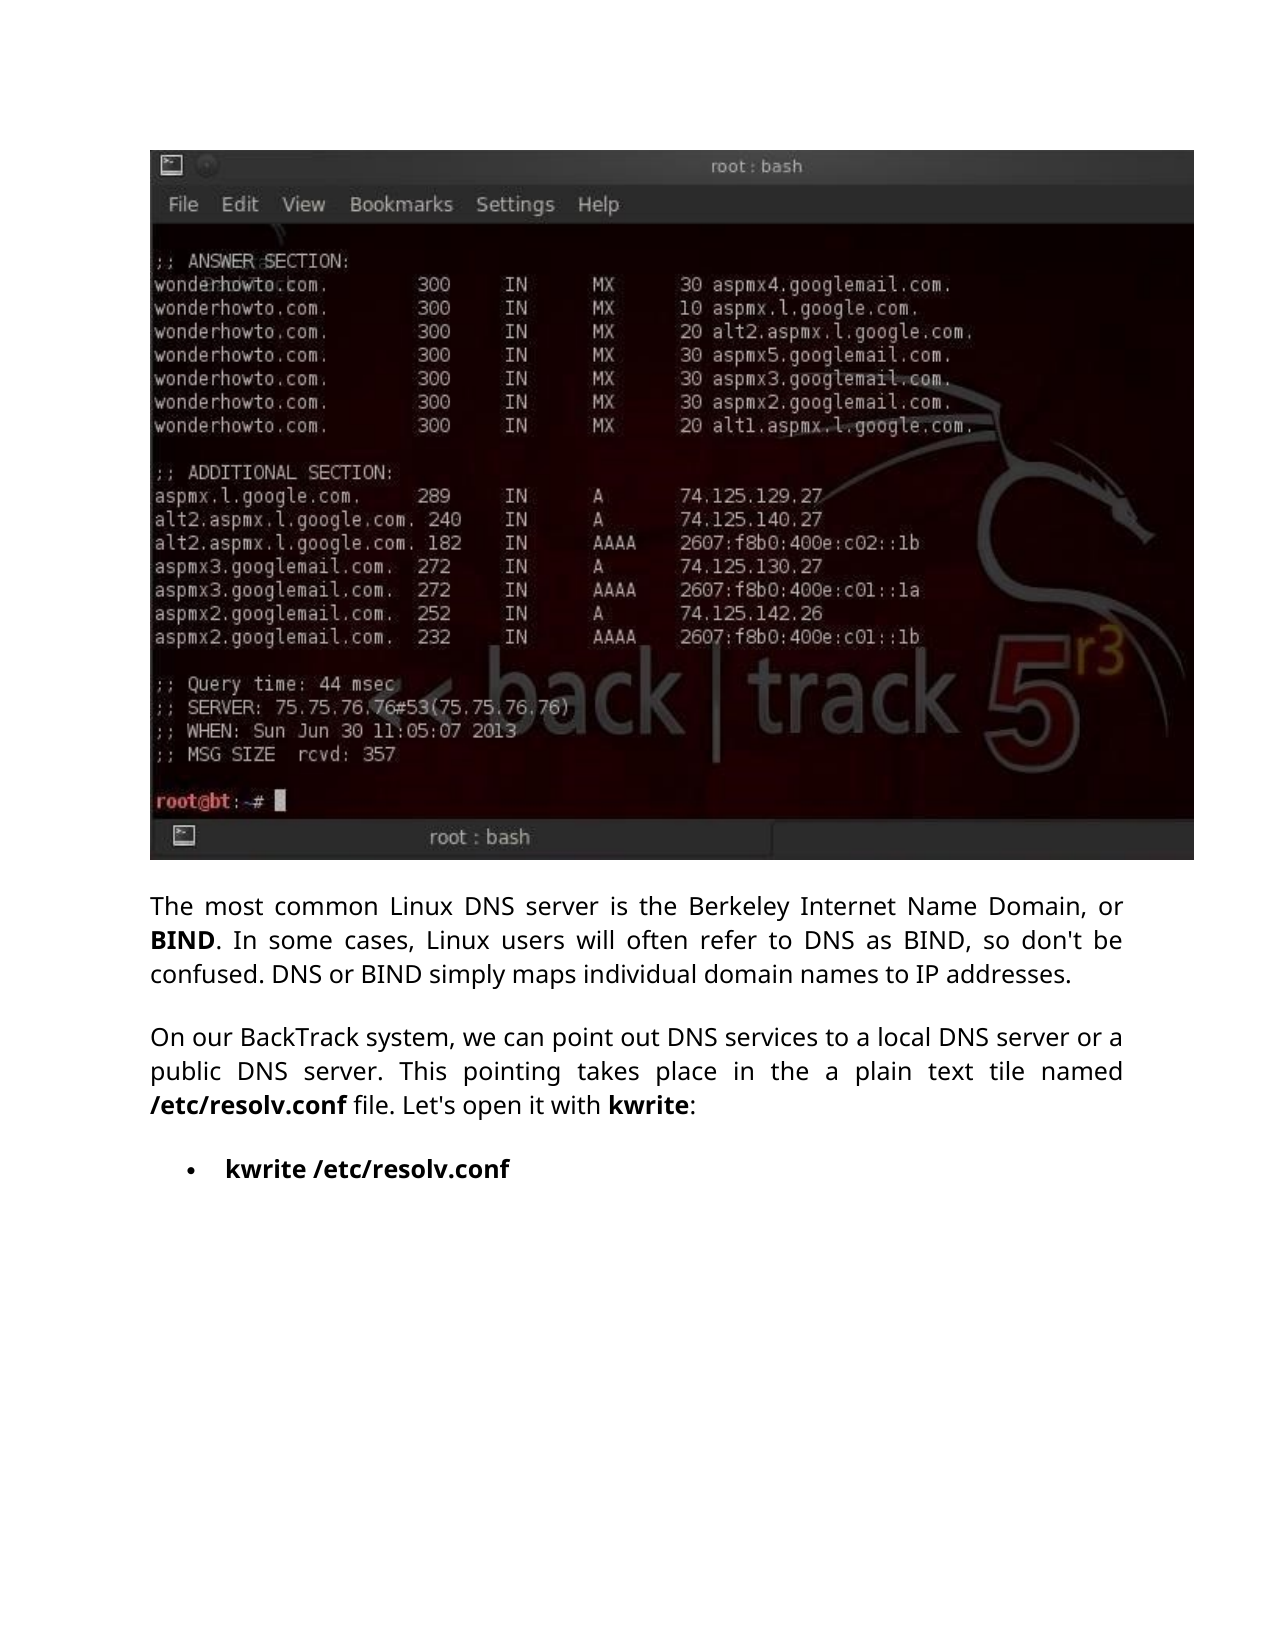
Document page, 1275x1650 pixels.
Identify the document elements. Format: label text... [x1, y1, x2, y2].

text On our BackTrack system, we can point out DNS services to a local DNS server or a public DNS server. This pointing takes place in the a plain text tile named /etc/resolv.conf file. Let's open it with kwrite: [150, 1020, 1125, 1122]
list kwrite /etc/resolv.conf [187, 1151, 1125, 1185]
picture [150, 150, 1194, 860]
text The most common Linux DNS server is the Berkeley Internet Name Domain, or BIND. In some cases, Linux users will often refer to DNS as BIND, so don't be confused. DNS or BIND simply maps individual domain names to IP addresses. [150, 888, 1125, 991]
